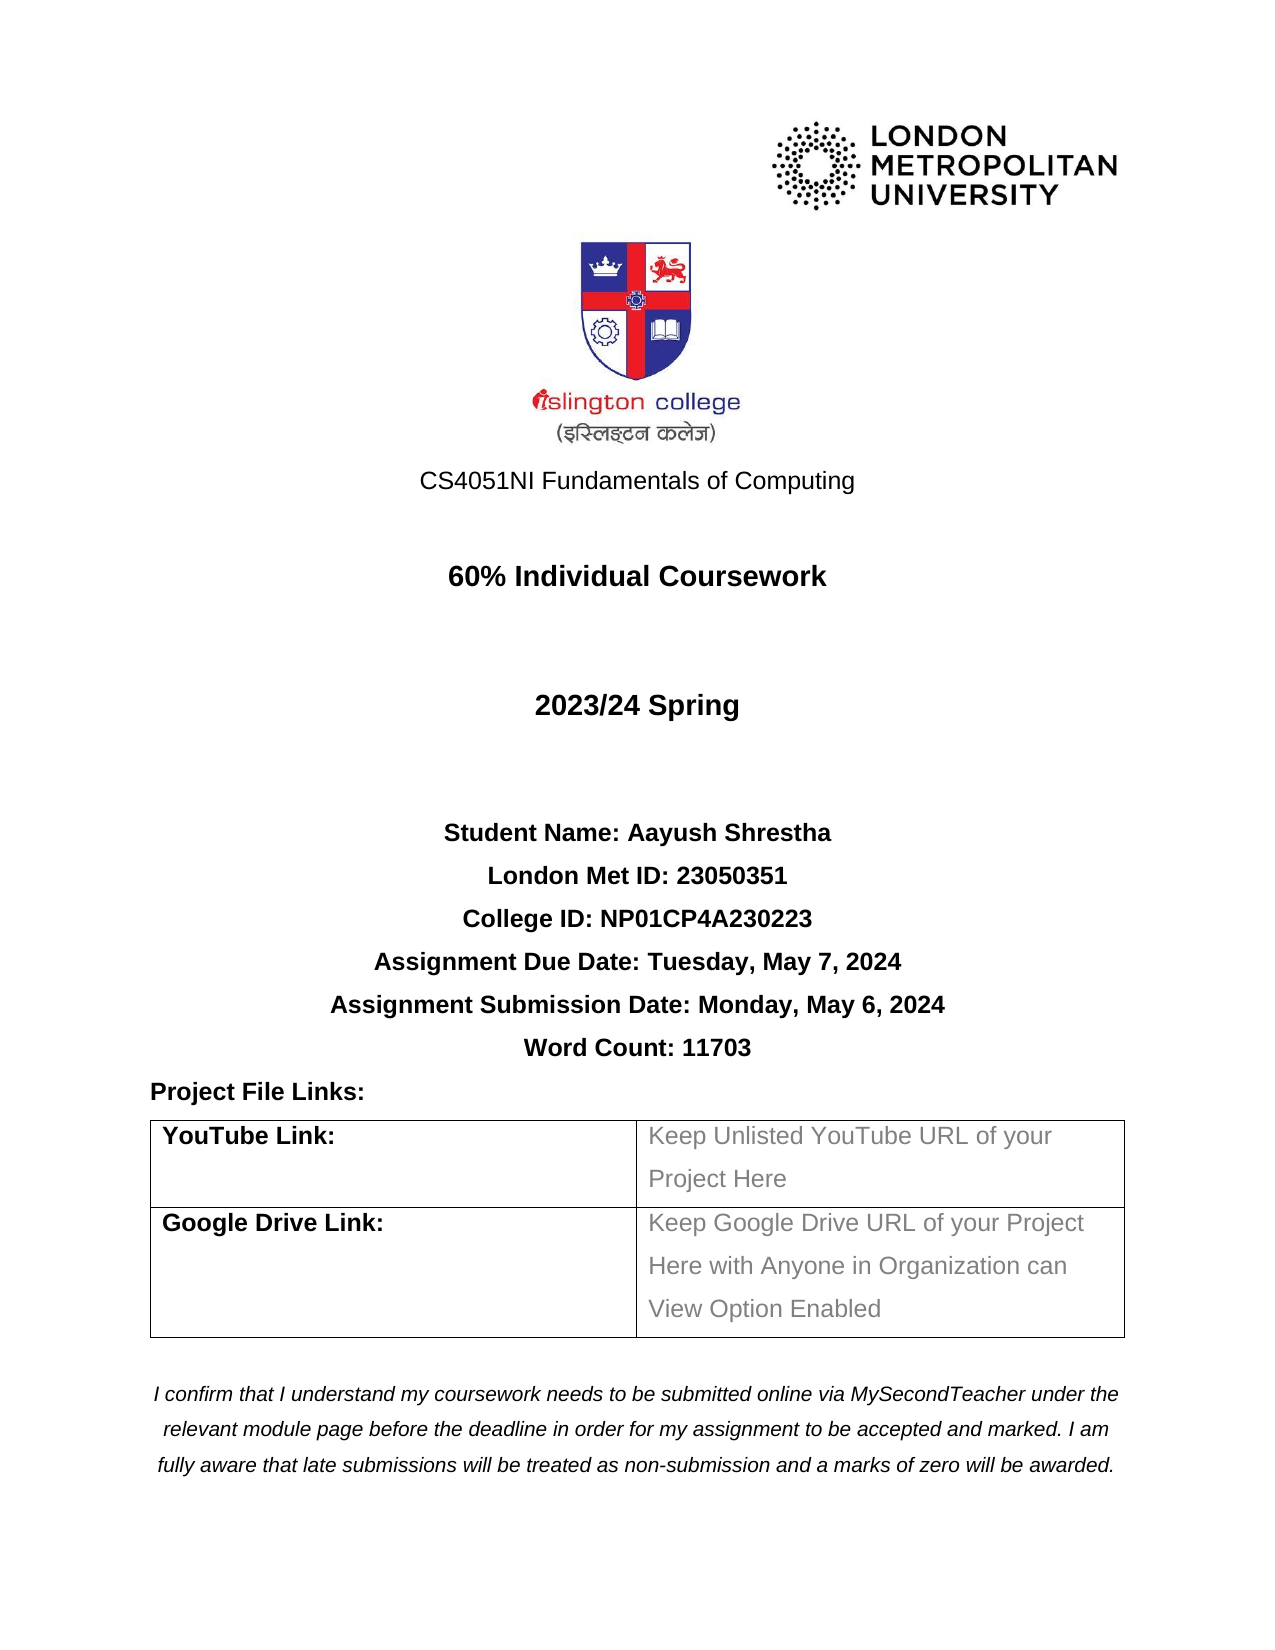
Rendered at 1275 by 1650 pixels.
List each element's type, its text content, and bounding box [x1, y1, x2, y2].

table_cell Google Drive Link: [151, 1208, 636, 1337]
text I confirm that I understand my coursework needs to be submitted online via MySecondTeacher under the relevant module page before the deadline in order for my assignment to be accepted and marked. I am fully aware that late submissions will be treated as non-submission and a marks of zero will be awarded. [150, 1381, 1125, 1477]
text 2023/24 Spring [150, 688, 1125, 722]
text Assignment Due Date: [150, 947, 1125, 976]
text Project File Links: [150, 1077, 1125, 1105]
text Individual Coursework [150, 559, 1125, 593]
table_header [637, 1121, 1124, 1207]
text Student Name: [150, 818, 1125, 847]
text London Met ID: [150, 861, 1125, 890]
text Word Count: 11703 [150, 1033, 1125, 1062]
table_cell [637, 1208, 1124, 1337]
text Assignment Submission Date: [150, 990, 1125, 1019]
text College ID: [150, 904, 1125, 933]
table_header YouTube Link: [151, 1121, 636, 1207]
picture [427, 62, 1122, 466]
